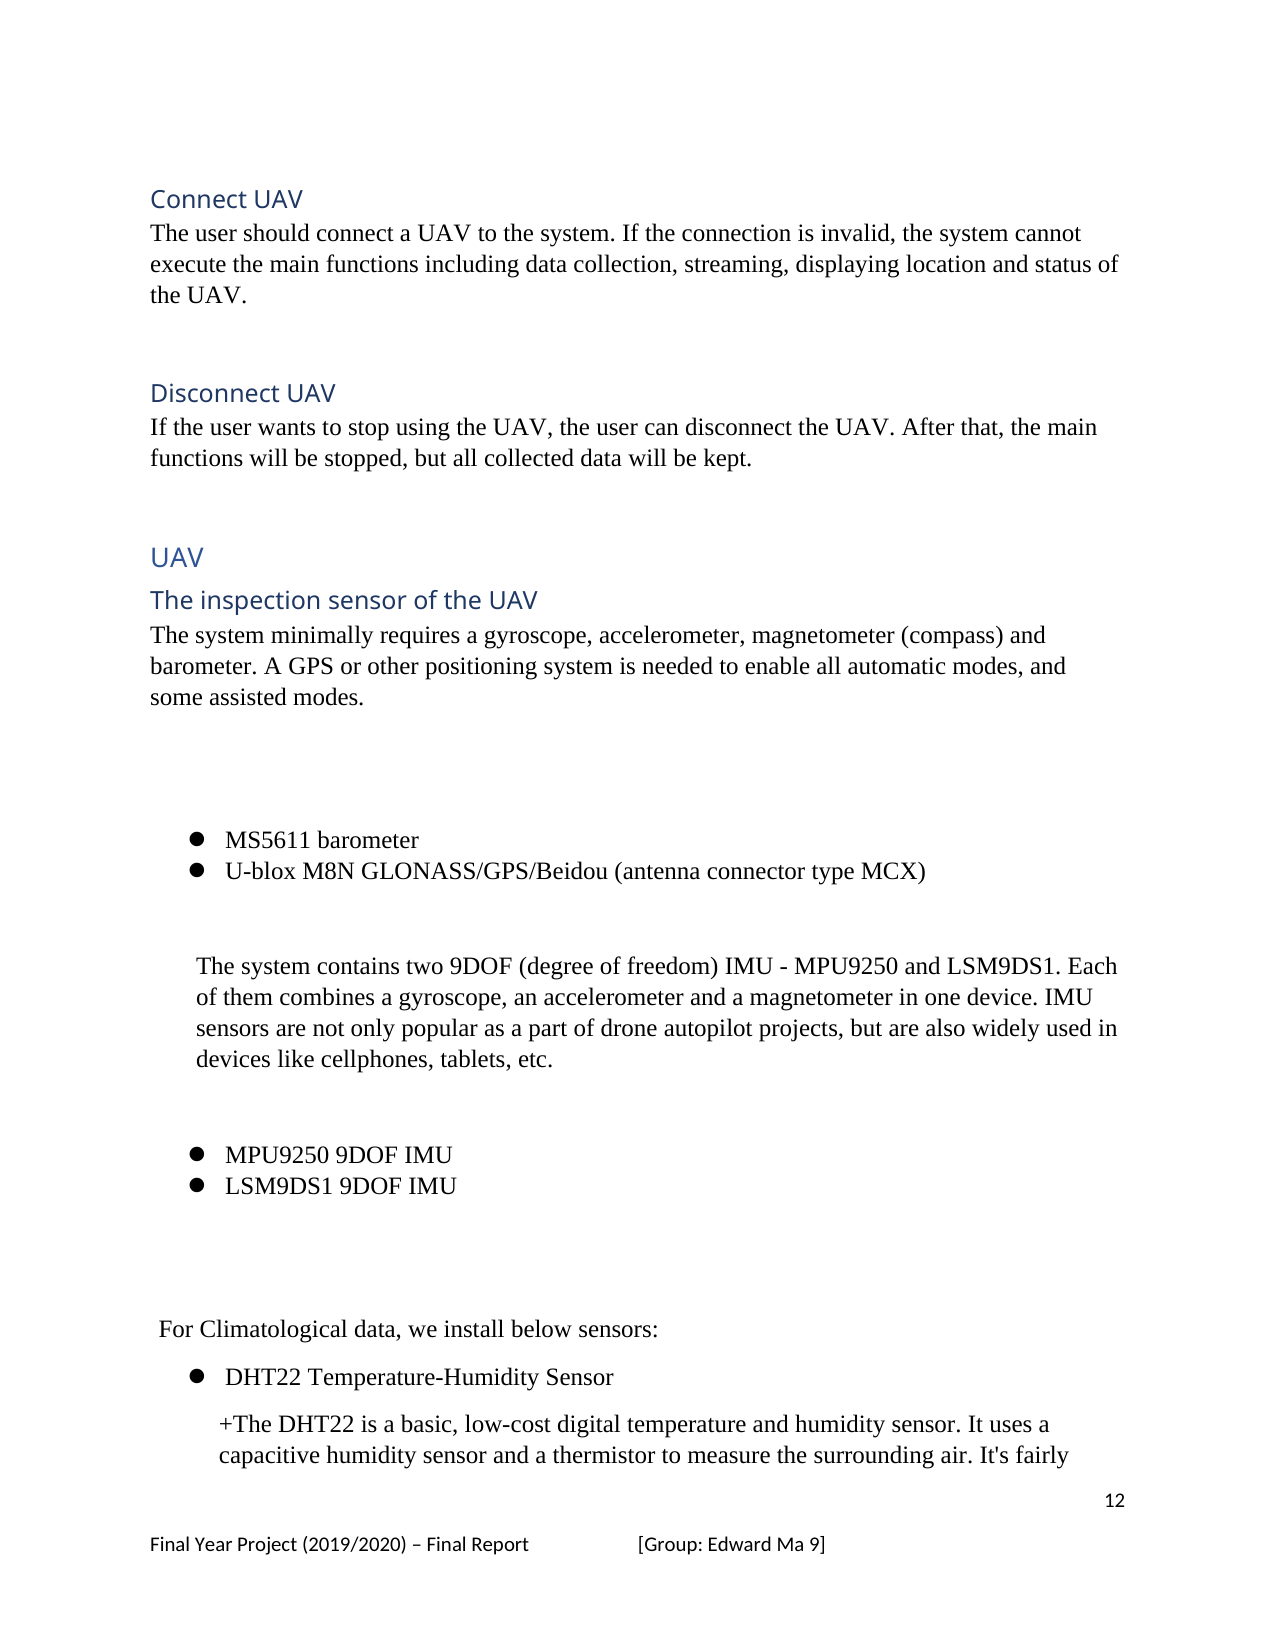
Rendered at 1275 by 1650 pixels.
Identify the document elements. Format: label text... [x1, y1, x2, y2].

list DHT22 Temperature-Humidity Sensor [187, 1362, 1125, 1391]
text If the user wants to stop using the UAV, the user can disconnect the UAV. After that, the main functions will be stopped, but all collected data will be kept. [150, 412, 1125, 472]
list MS5611 barometer [187, 825, 1125, 854]
text The user should connect a UAV to the system. If the connection is invalid, the system cannot execute the main functions including data collection, streaming, displaying location and status of the UAV. [150, 218, 1125, 309]
list U-blox M8N GLONASS/GPS/Beidou (antenna connector type MCX) [187, 856, 1125, 885]
subtitle The inspection sensor of the UAV [150, 583, 1125, 617]
subtitle Disconnect UAV [150, 376, 1125, 410]
text The system contains two 9DOF (degree of freedom) IMU - MPU9250 and LSM9DS1. Each of them combines a gyroscope, an accelerometer and a magnetometer in one device. IMU sensors are not only popular as a part of drone autopilot projects, but are also widely used in devices like cellphones, tablets, etc. [196, 951, 1125, 1073]
text The system minimally requires a gyroscope, accelerometer, magnetometer (compass) and barometer. A GPS or other positioning system is needed to enable all automatic modes, and some assisted modes. [150, 620, 1125, 711]
list MPU9250 9DOF IMU [187, 1140, 1125, 1169]
subtitle Connect UAV [150, 181, 1125, 216]
list LSM9DS1 9DOF IMU [187, 1171, 1125, 1200]
text For Climatological data, we install below sensors: [158, 1314, 1125, 1343]
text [219, 1409, 1125, 1469]
subtitle UAV [150, 539, 1125, 576]
